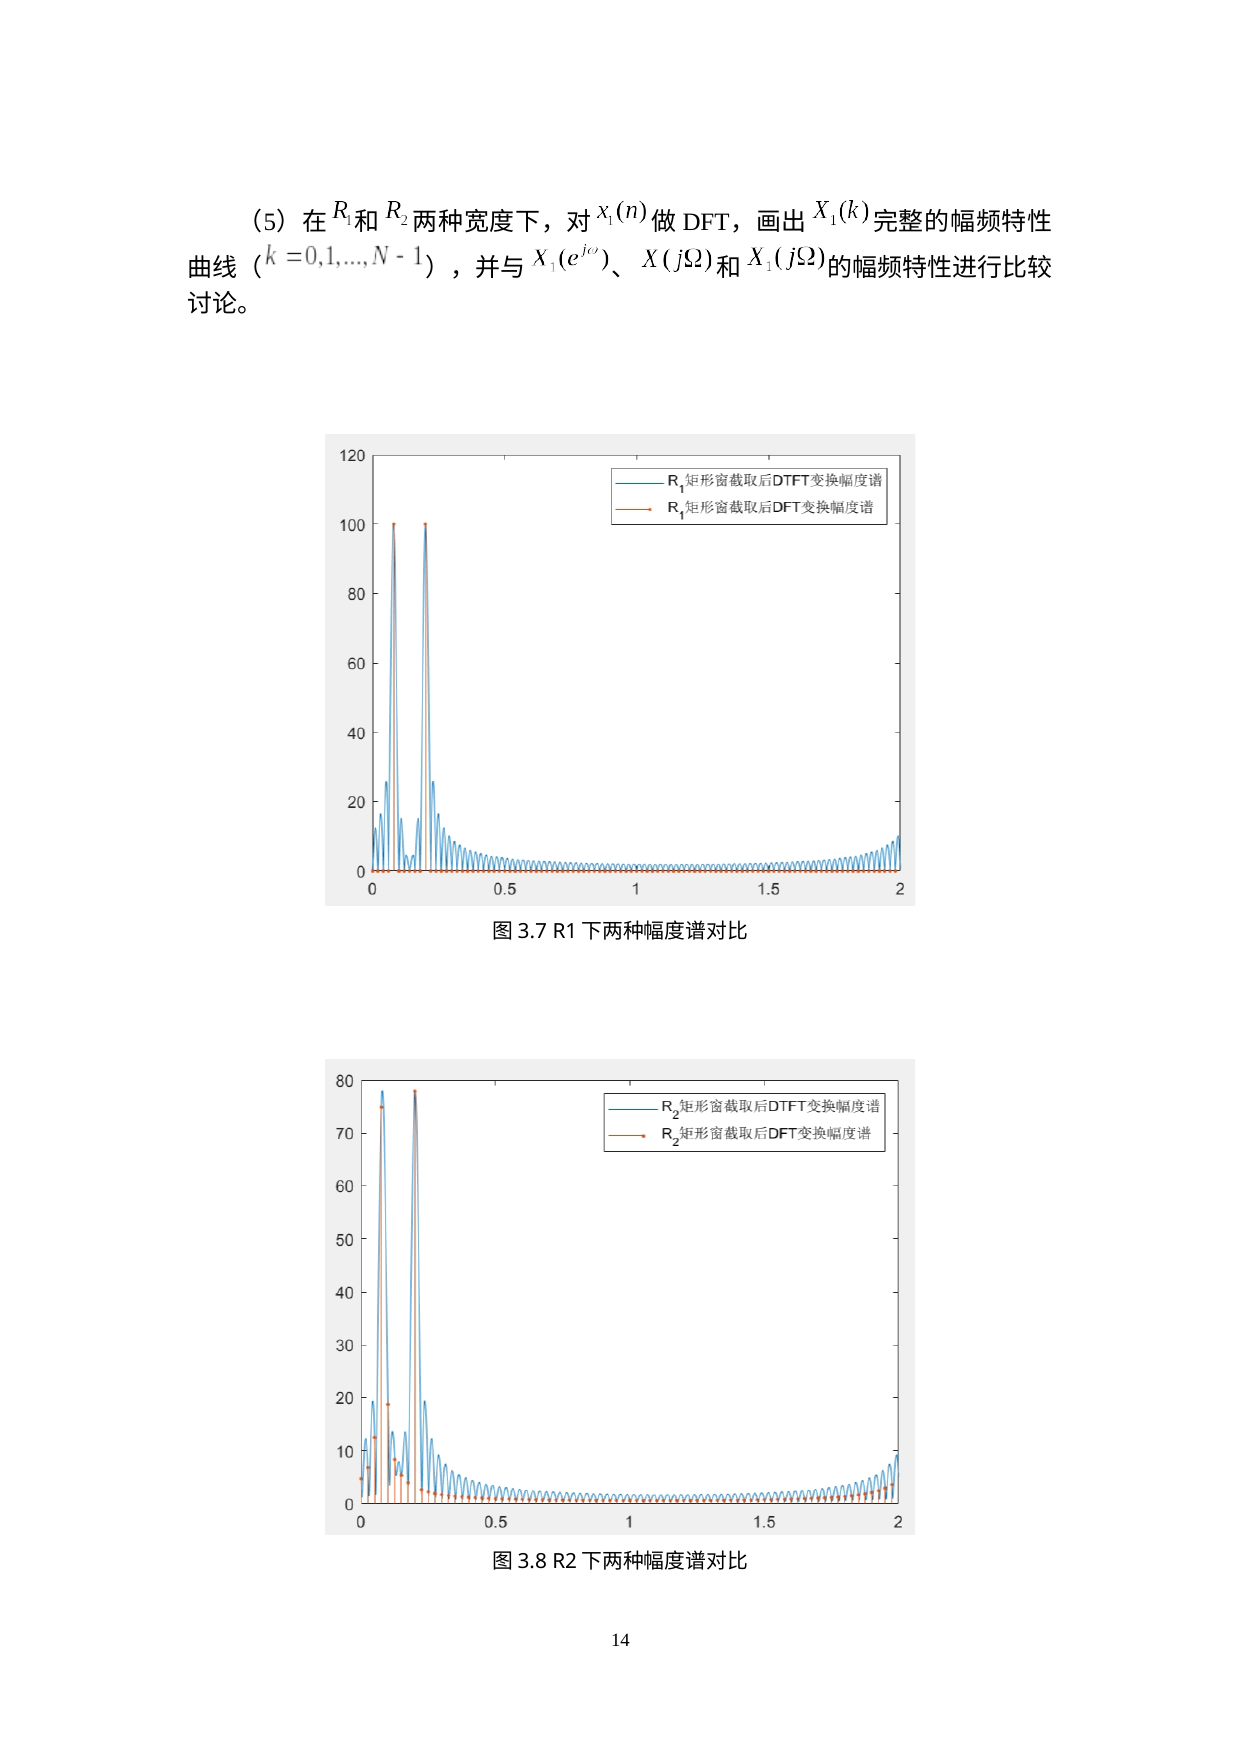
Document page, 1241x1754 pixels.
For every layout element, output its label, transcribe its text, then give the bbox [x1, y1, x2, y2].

picture [325, 1059, 916, 1535]
text （5）在和两种宽度下，对做DFT，画出完整的幅频特性曲线（），并与、和的幅频特性进行比较讨论。 [187, 193, 1053, 320]
picture [325, 434, 916, 906]
